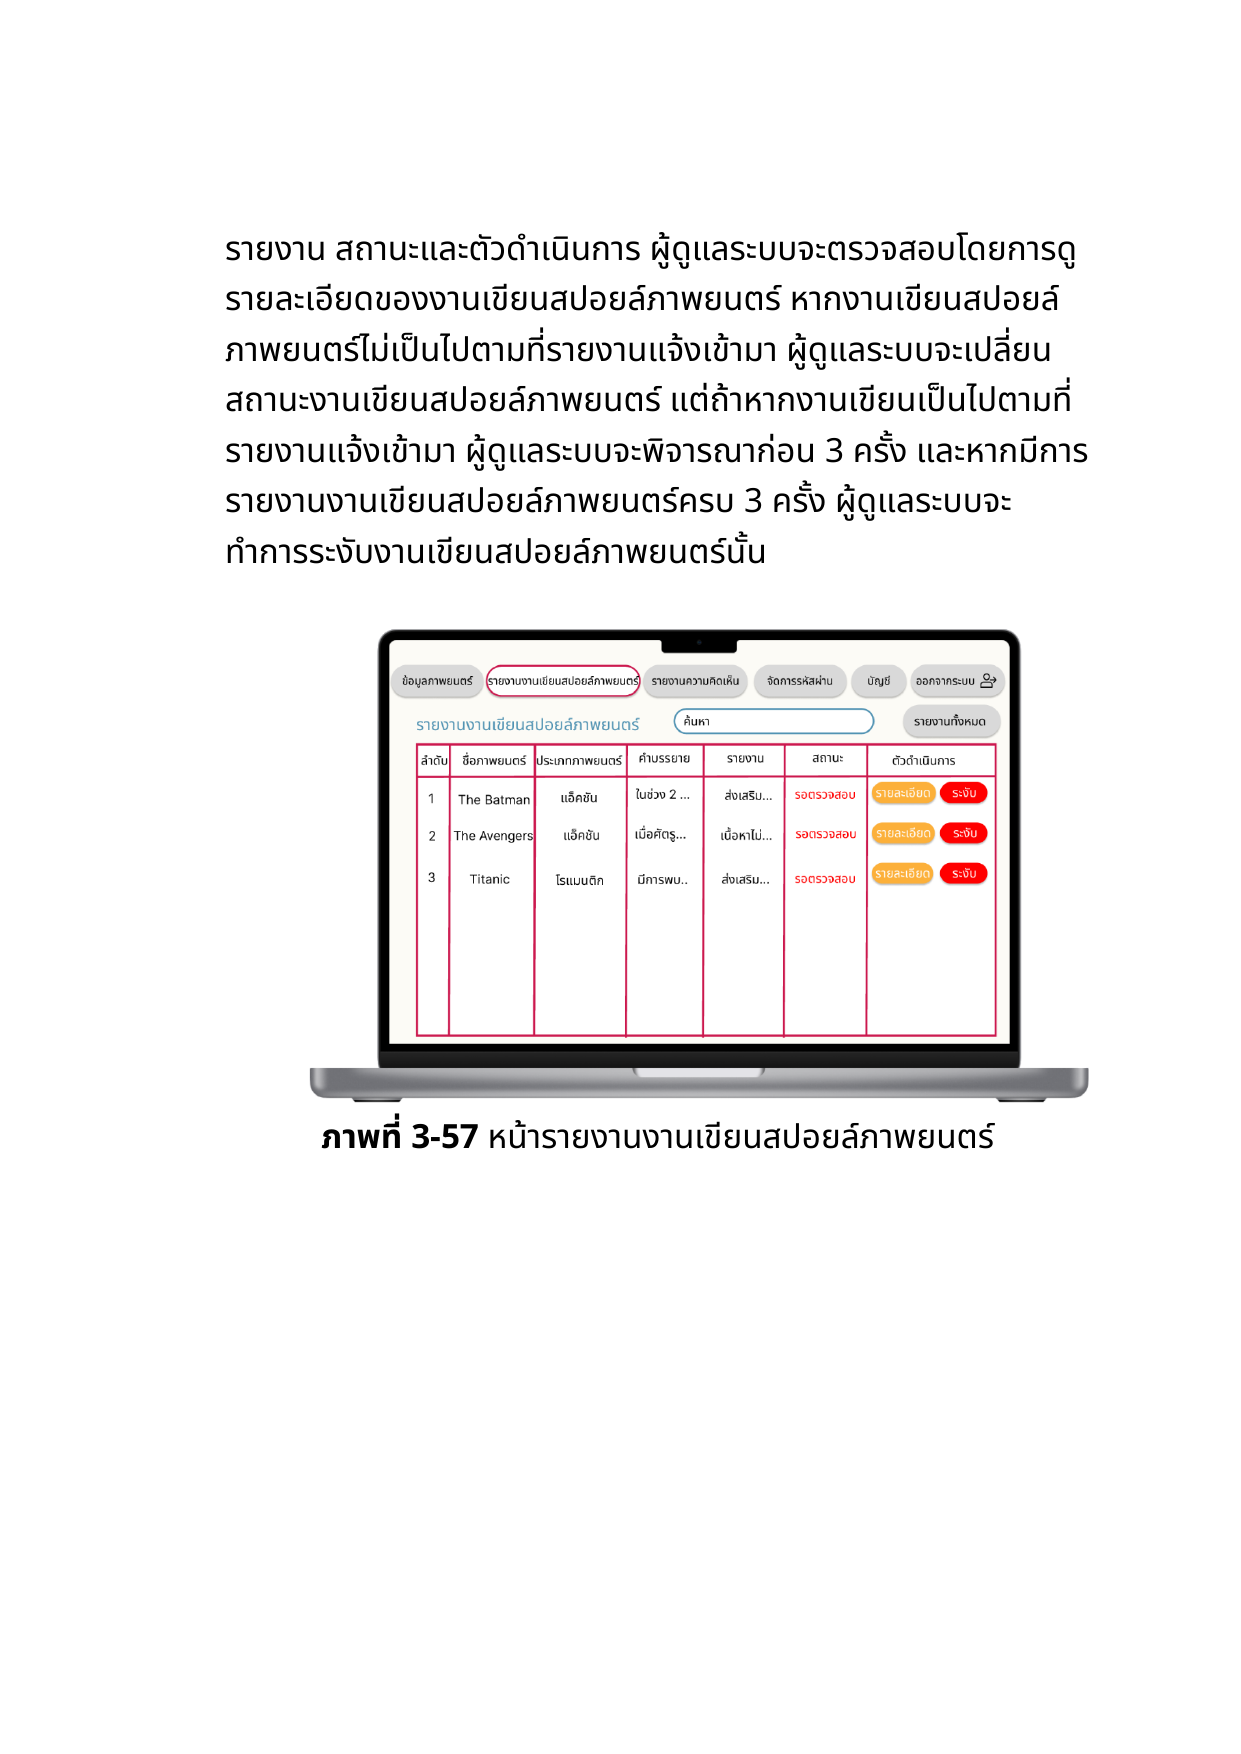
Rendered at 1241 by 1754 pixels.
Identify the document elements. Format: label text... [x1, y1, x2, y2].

picture [305, 627, 1091, 1107]
text ภาพที่ 3-57 หน้ารายงานงานเขียนสปอยล์ภาพยนตร์ [225, 1113, 1090, 1163]
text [225, 225, 1090, 578]
